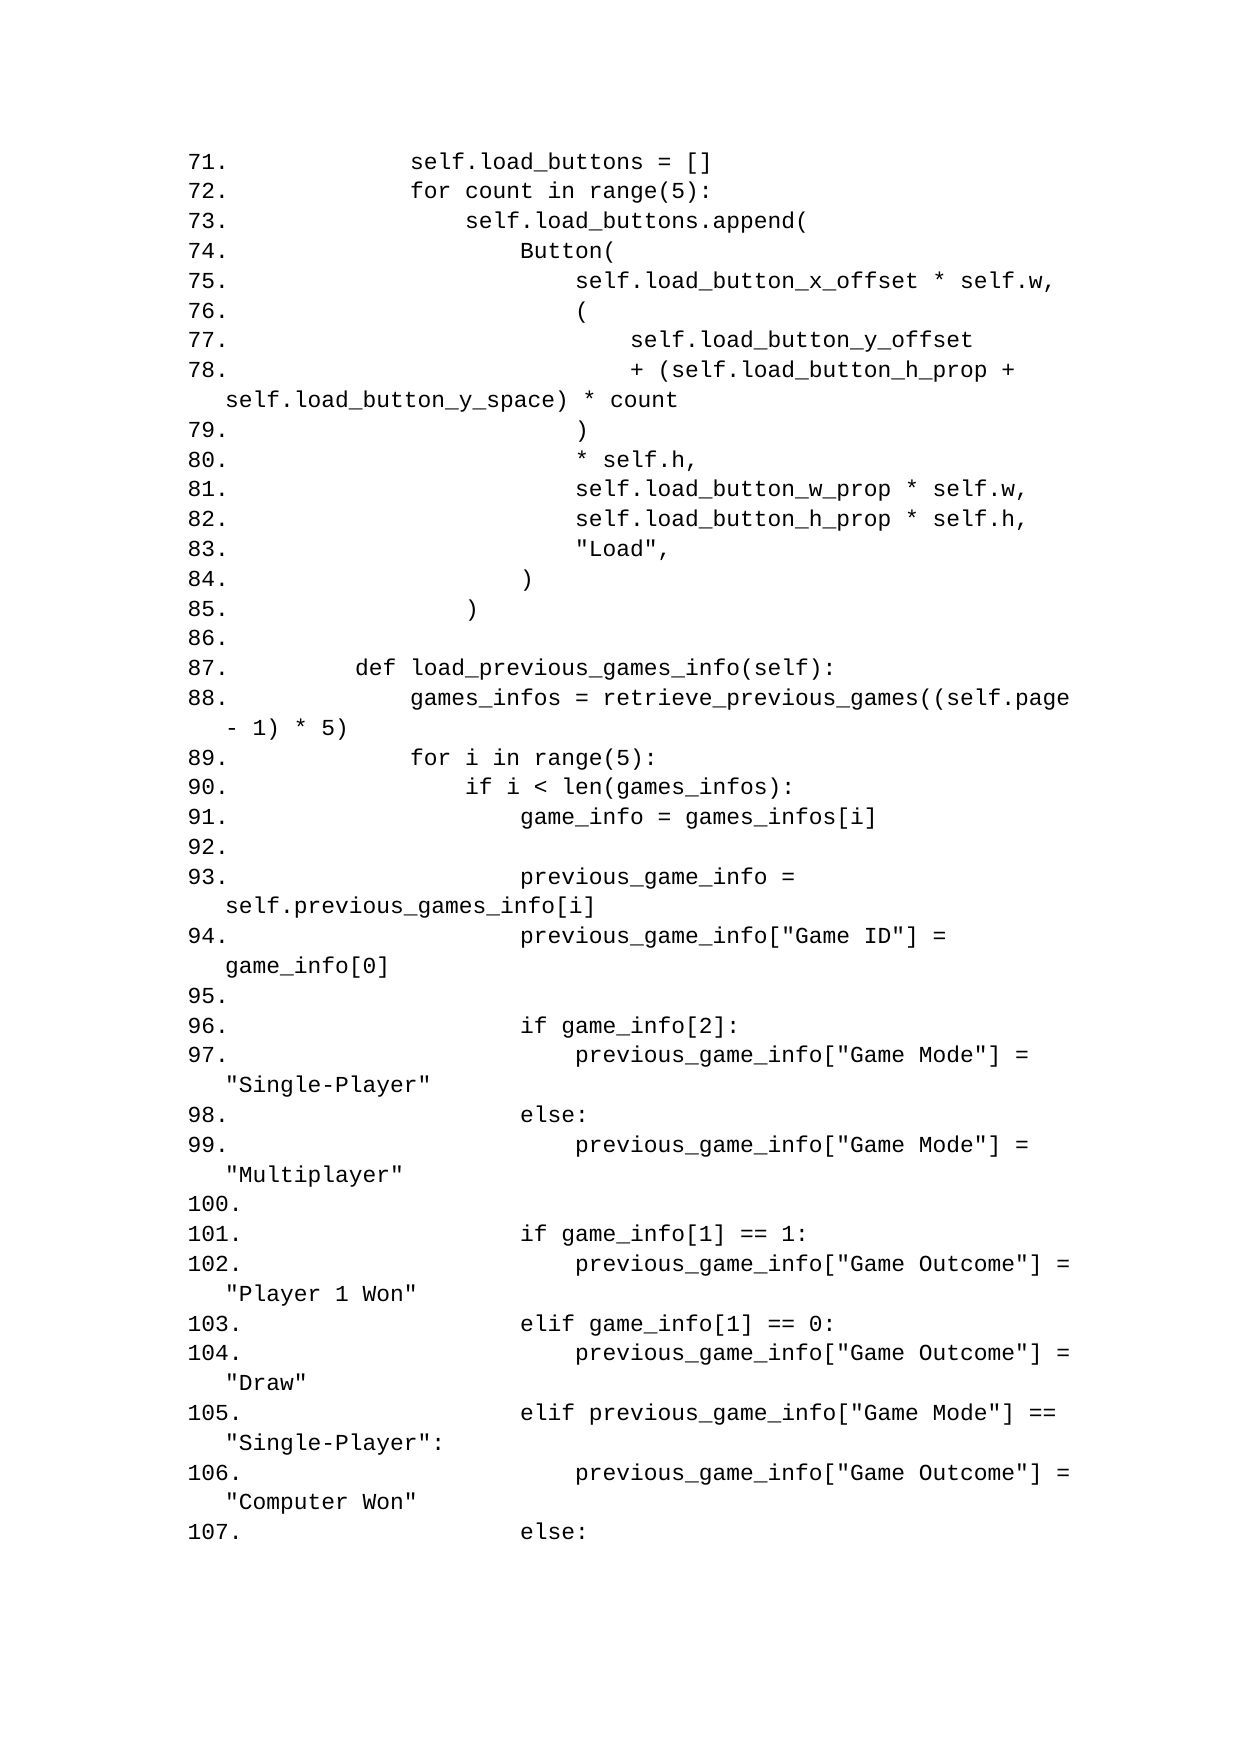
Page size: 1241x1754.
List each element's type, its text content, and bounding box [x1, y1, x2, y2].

list previous_game_info["Game Mode"] = "Multiplayer" [187, 1133, 1090, 1189]
list if game_info[2]: [187, 1014, 1090, 1040]
list if i < len(games_infos): [187, 776, 1090, 802]
list games_infos = retrieve_previous_games((self.page - 1) * 5) [187, 686, 1090, 742]
list ) [187, 567, 1090, 593]
list else: [187, 1103, 1090, 1129]
list game_info = games_infos[i] [187, 805, 1090, 831]
list self.load_button_y_offset [187, 329, 1090, 355]
list previous_game_info = self.previous_games_info[i] [187, 865, 1090, 921]
list * self.h, [187, 448, 1090, 474]
list else: [187, 1520, 1090, 1546]
list ) [187, 597, 1090, 623]
list + (self.load_button_h_prop + self.load_button_y_space) * count [187, 358, 1090, 414]
list for count in range(5): [187, 180, 1090, 206]
list self.load_button_h_prop * self.h, [187, 507, 1090, 533]
list previous_game_info["Game Outcome"] = "Computer Won" [187, 1461, 1090, 1517]
list elif previous_game_info["Game Mode"] == "Single-Player": [187, 1401, 1090, 1457]
list previous_game_info["Game Outcome"] = "Player 1 Won" [187, 1252, 1090, 1308]
list self.load_buttons = [] [187, 150, 1090, 176]
list ) [187, 418, 1090, 444]
list if game_info[1] == 1: [187, 1222, 1090, 1248]
list self.load_button_w_prop * self.w, [187, 478, 1090, 504]
list self.load_buttons.append( [187, 209, 1090, 236]
list ( [187, 299, 1090, 325]
list previous_game_info["Game ID"] = game_info[0] [187, 924, 1090, 980]
list "Load", [187, 537, 1090, 563]
list Button( [187, 239, 1090, 265]
list def load_previous_games_info(self): [187, 656, 1090, 682]
list elif game_info[1] == 0: [187, 1312, 1090, 1338]
list previous_game_info["Game Outcome"] = "Draw" [187, 1342, 1090, 1397]
list for i in range(5): [187, 746, 1090, 772]
list self.load_button_x_offset * self.w, [187, 269, 1090, 295]
list previous_game_info["Game Mode"] = "Single-Player" [187, 1044, 1090, 1099]
